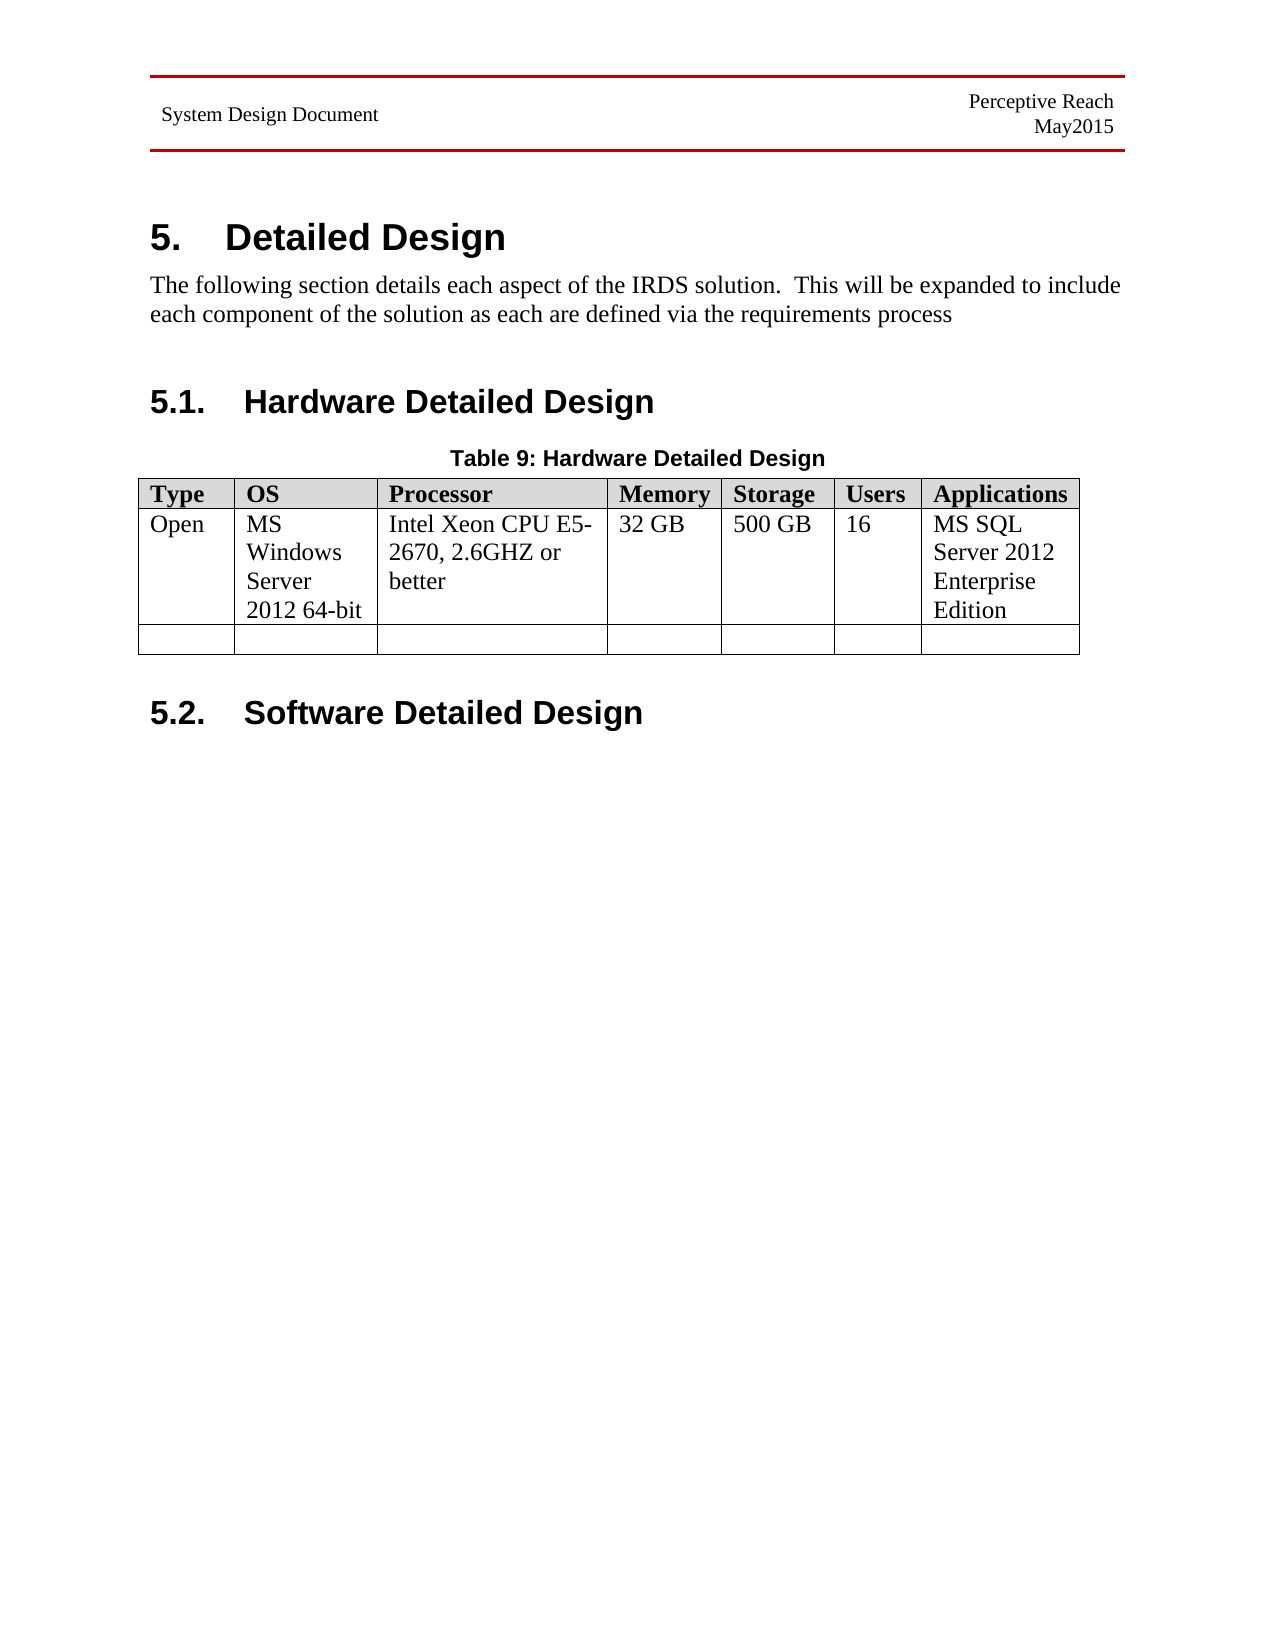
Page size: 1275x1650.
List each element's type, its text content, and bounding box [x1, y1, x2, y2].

table_cell MS Windows Server 2012 64-bit [235, 509, 377, 624]
subtitle Software Detailed Design [150, 693, 1125, 732]
table_header OS [235, 479, 377, 508]
table_header Type [139, 479, 234, 508]
table_cell 16 [835, 509, 921, 624]
table_cell 500 GB [722, 509, 834, 624]
table_header Memory [608, 479, 721, 508]
table_cell Open [139, 509, 234, 624]
table_cell [722, 625, 834, 653]
table_cell [378, 625, 607, 653]
subtitle Hardware Detailed Design [150, 382, 1125, 420]
table_cell [139, 625, 234, 653]
table_cell [235, 625, 377, 653]
table_cell MS SQL Server 2012 Enterprise Edition [922, 509, 1079, 624]
table_cell [608, 625, 721, 653]
table_cell [835, 625, 921, 653]
table_header Storage [722, 479, 834, 508]
table_cell 32 GB [608, 509, 721, 624]
table_header Users [835, 479, 921, 508]
text The following section details each aspect of the IRDS solution. This will be expanded to include each component of the solution as each are defined via the requirements process [150, 271, 1125, 328]
text Table 9: Hardware Detailed Design [150, 445, 1125, 472]
table_header Processor [378, 479, 607, 508]
table_header Applications [922, 479, 1079, 508]
table_cell [922, 625, 1079, 653]
subtitle Detailed Design [150, 215, 1125, 258]
table_cell Intel Xeon CPU E5-2670, 2.6GHZ or better [378, 509, 607, 624]
